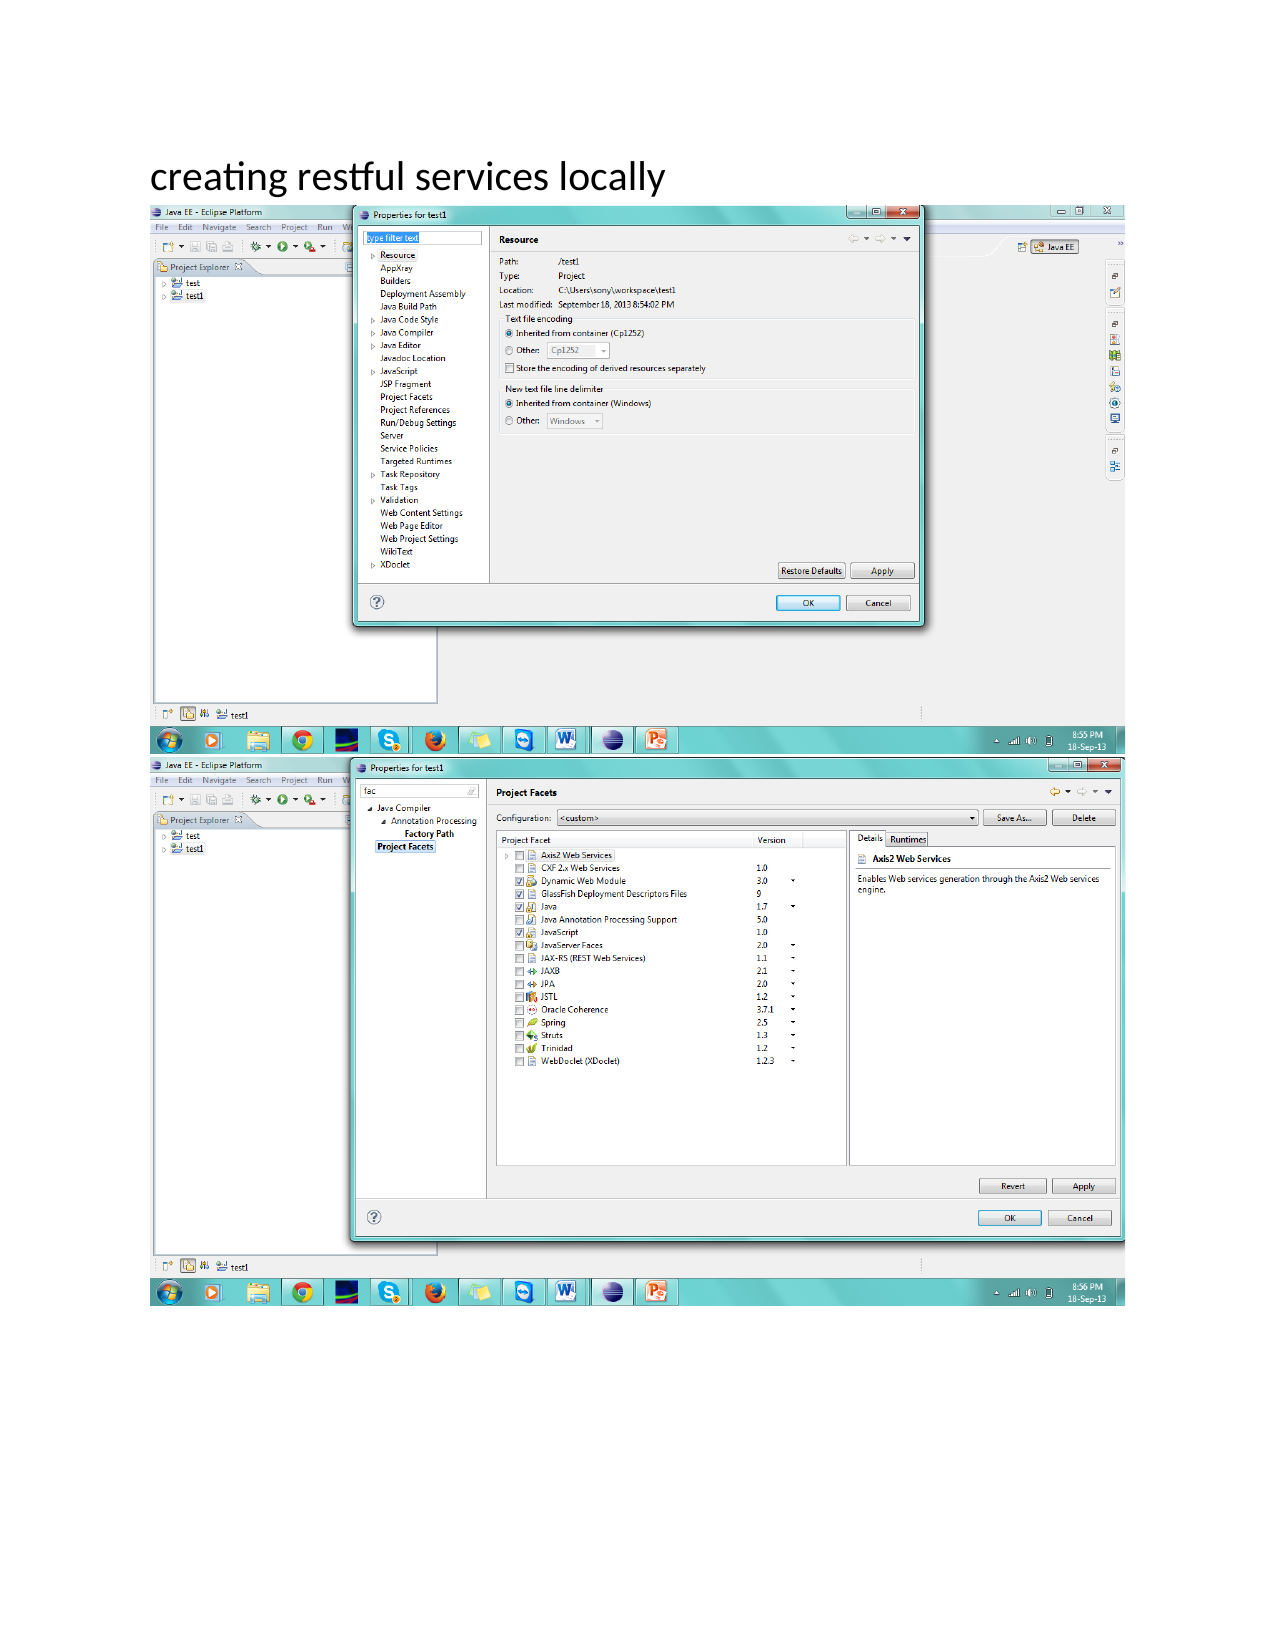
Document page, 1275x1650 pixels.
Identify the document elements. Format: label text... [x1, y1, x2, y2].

picture [150, 757, 1125, 1306]
picture [150, 205, 1125, 754]
text creating restful services locally [150, 150, 1125, 205]
